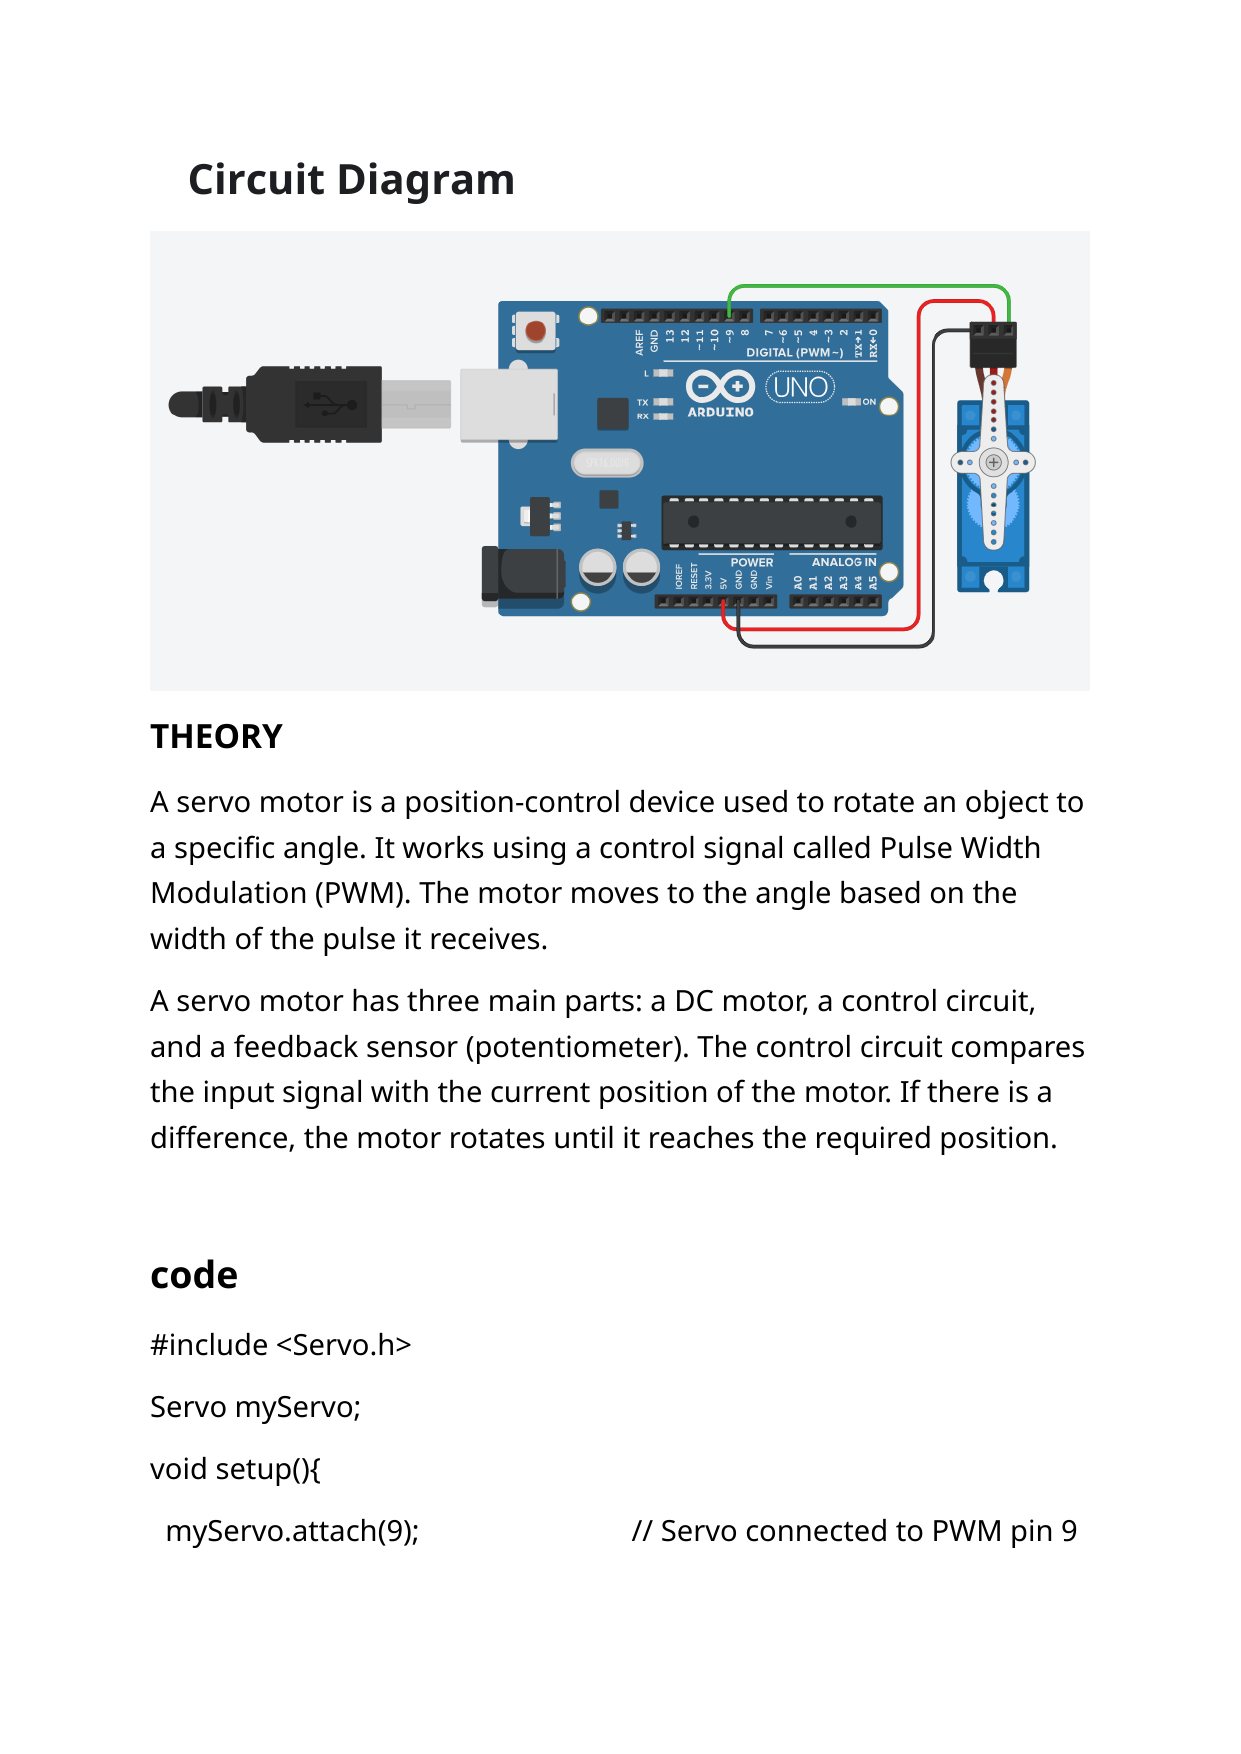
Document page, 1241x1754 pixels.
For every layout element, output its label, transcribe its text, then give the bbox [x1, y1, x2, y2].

text Circuit Diagram [187, 150, 1090, 207]
text A servo motor has three main parts: a DC motor, a control circuit, and a feedback sensor (potentiometer). The control circuit compares the input signal with the current position of the motor. If there is a difference, the motor rotates until it reaches the required position. [150, 980, 1090, 1157]
text code [150, 1248, 1090, 1299]
text #include <Servo.h> [150, 1324, 1090, 1363]
text A servo motor is a position-control device used to rotate an object to a specific angle. It works using a control signal called Pulse Width Modulation (PWM). The motor moves to the angle based on the width of the pulse it receives. [150, 781, 1090, 958]
text Servo myServo; [150, 1386, 1090, 1426]
text void setup(){ [150, 1448, 1090, 1488]
text myServo.attach(9); // Servo connected to PWM pin 9 [150, 1511, 1090, 1550]
picture [150, 231, 1091, 691]
text THEORY [150, 712, 1090, 758]
